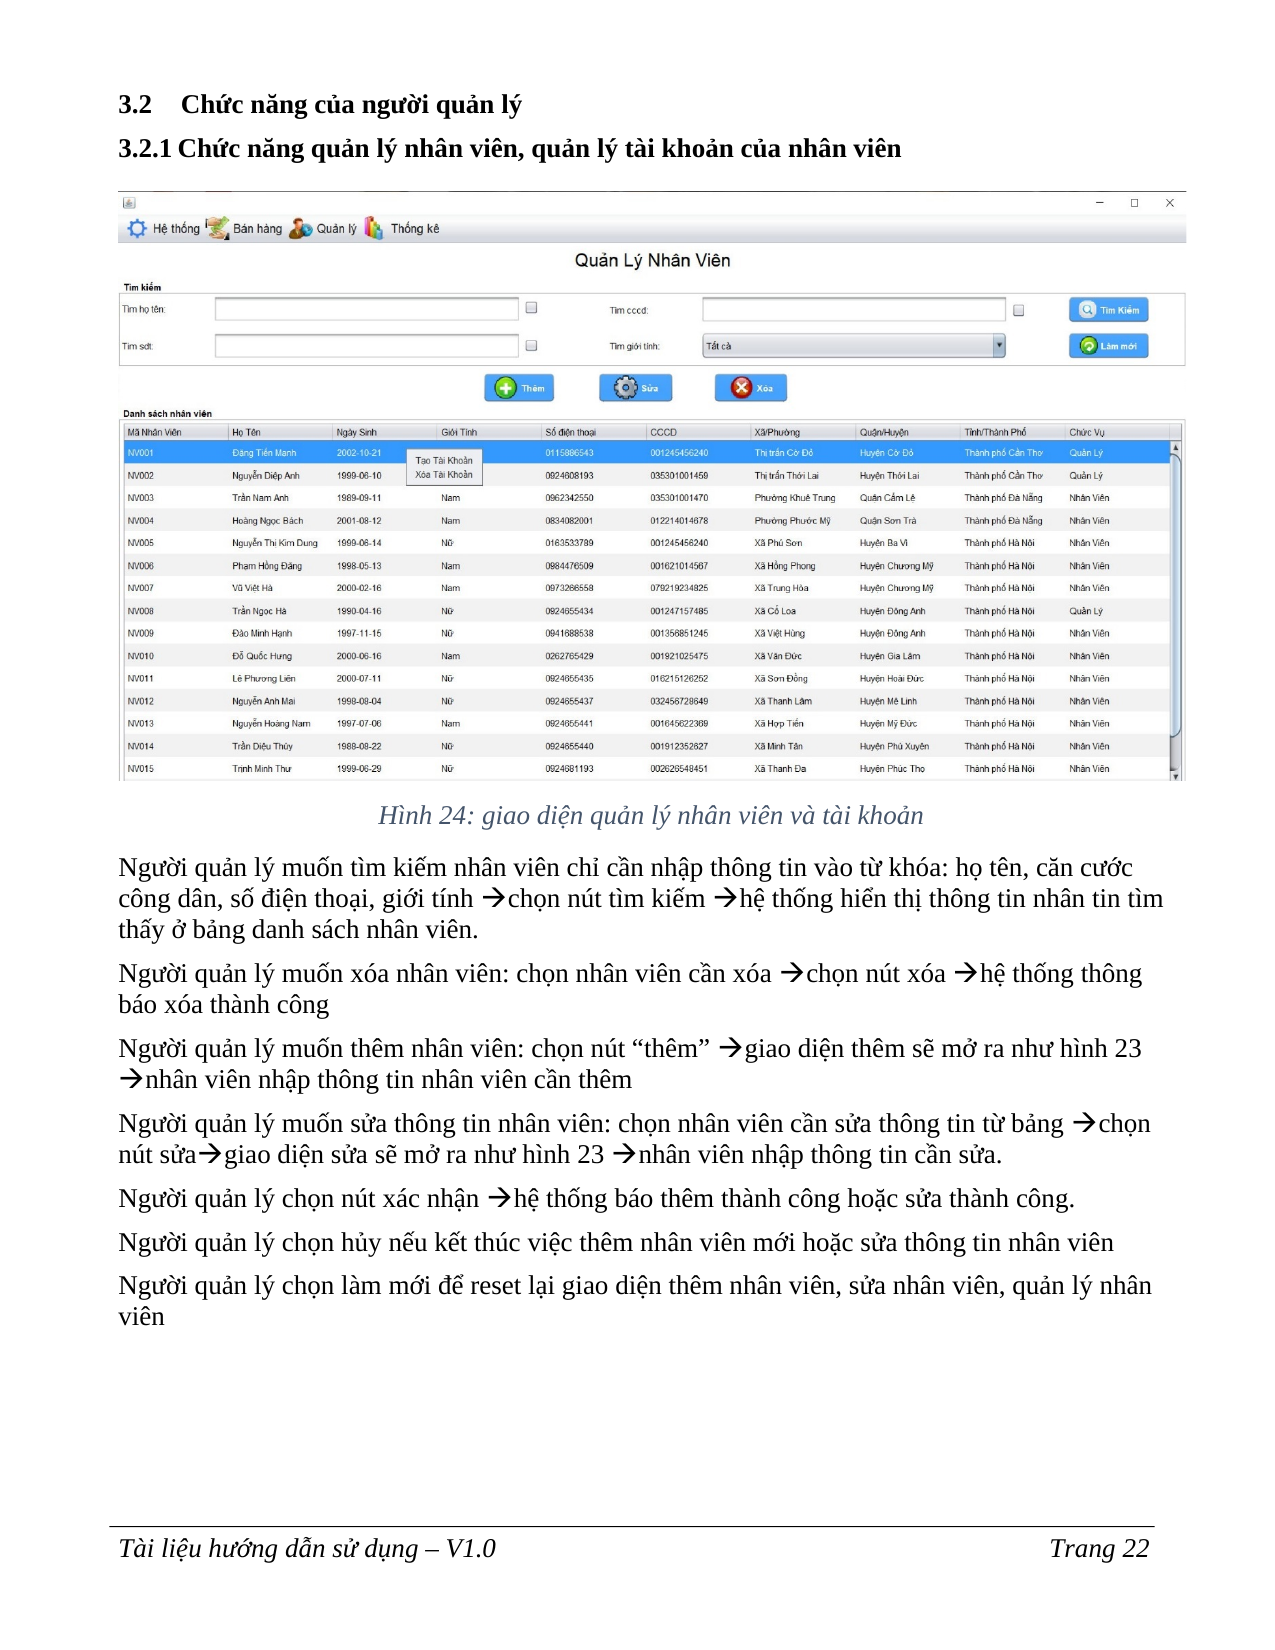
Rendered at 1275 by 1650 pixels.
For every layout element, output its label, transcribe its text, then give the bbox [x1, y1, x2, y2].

text Người quản lý muốn tìm kiếm nhân viên chỉ cần nhập thông tin vào từ khóa: họ tên, căn cước công dân, số điện thoại, giới tính chọn nút tìm kiếm hệ thống hiển thị thông tin nhân tin tìm thấy ở bảng danh sách nhân viên. [118, 851, 1186, 944]
text Người quản lý muốn sửa thông tin nhân viên: chọn nhân viên cần sửa thông tin từ bảng chọn nút sửagiao diện sửa sẽ mở ra như hình 23 nhân viên nhập thông tin cần sửa. [118, 1107, 1186, 1169]
text Người quản lý muốn xóa nhân viên: chọn nhân viên cần xóa chọn nút xóa hệ thống thông báo xóa thành công [118, 957, 1186, 1019]
text Người quản lý chọn làm mới để reset lại giao diện thêm nhân viên, sửa nhân viên, quản lý nhân viên [118, 1269, 1186, 1332]
subtitle Chức năng của người quản lý [118, 89, 1186, 120]
subtitle Chức năng quản lý nhân viên, quản lý tài khoản của nhân viên [118, 132, 1186, 163]
text Hình 24: giao diện quản lý nhân viên và tài khoản [118, 799, 1186, 830]
text Người quản lý chọn nút xác nhận hệ thống báo thêm thành công hoặc sửa thành công. [118, 1182, 1186, 1213]
picture [118, 191, 1187, 781]
text Người quản lý chọn hủy nếu kết thúc việc thêm nhân viên mới hoặc sửa thông tin nhân viên [118, 1226, 1186, 1257]
text Người quản lý muốn thêm nhân viên: chọn nút “thêm” giao diện thêm sẽ mở ra như hình 23 nhân viên nhập thông tin nhân viên cần thêm [118, 1032, 1186, 1094]
